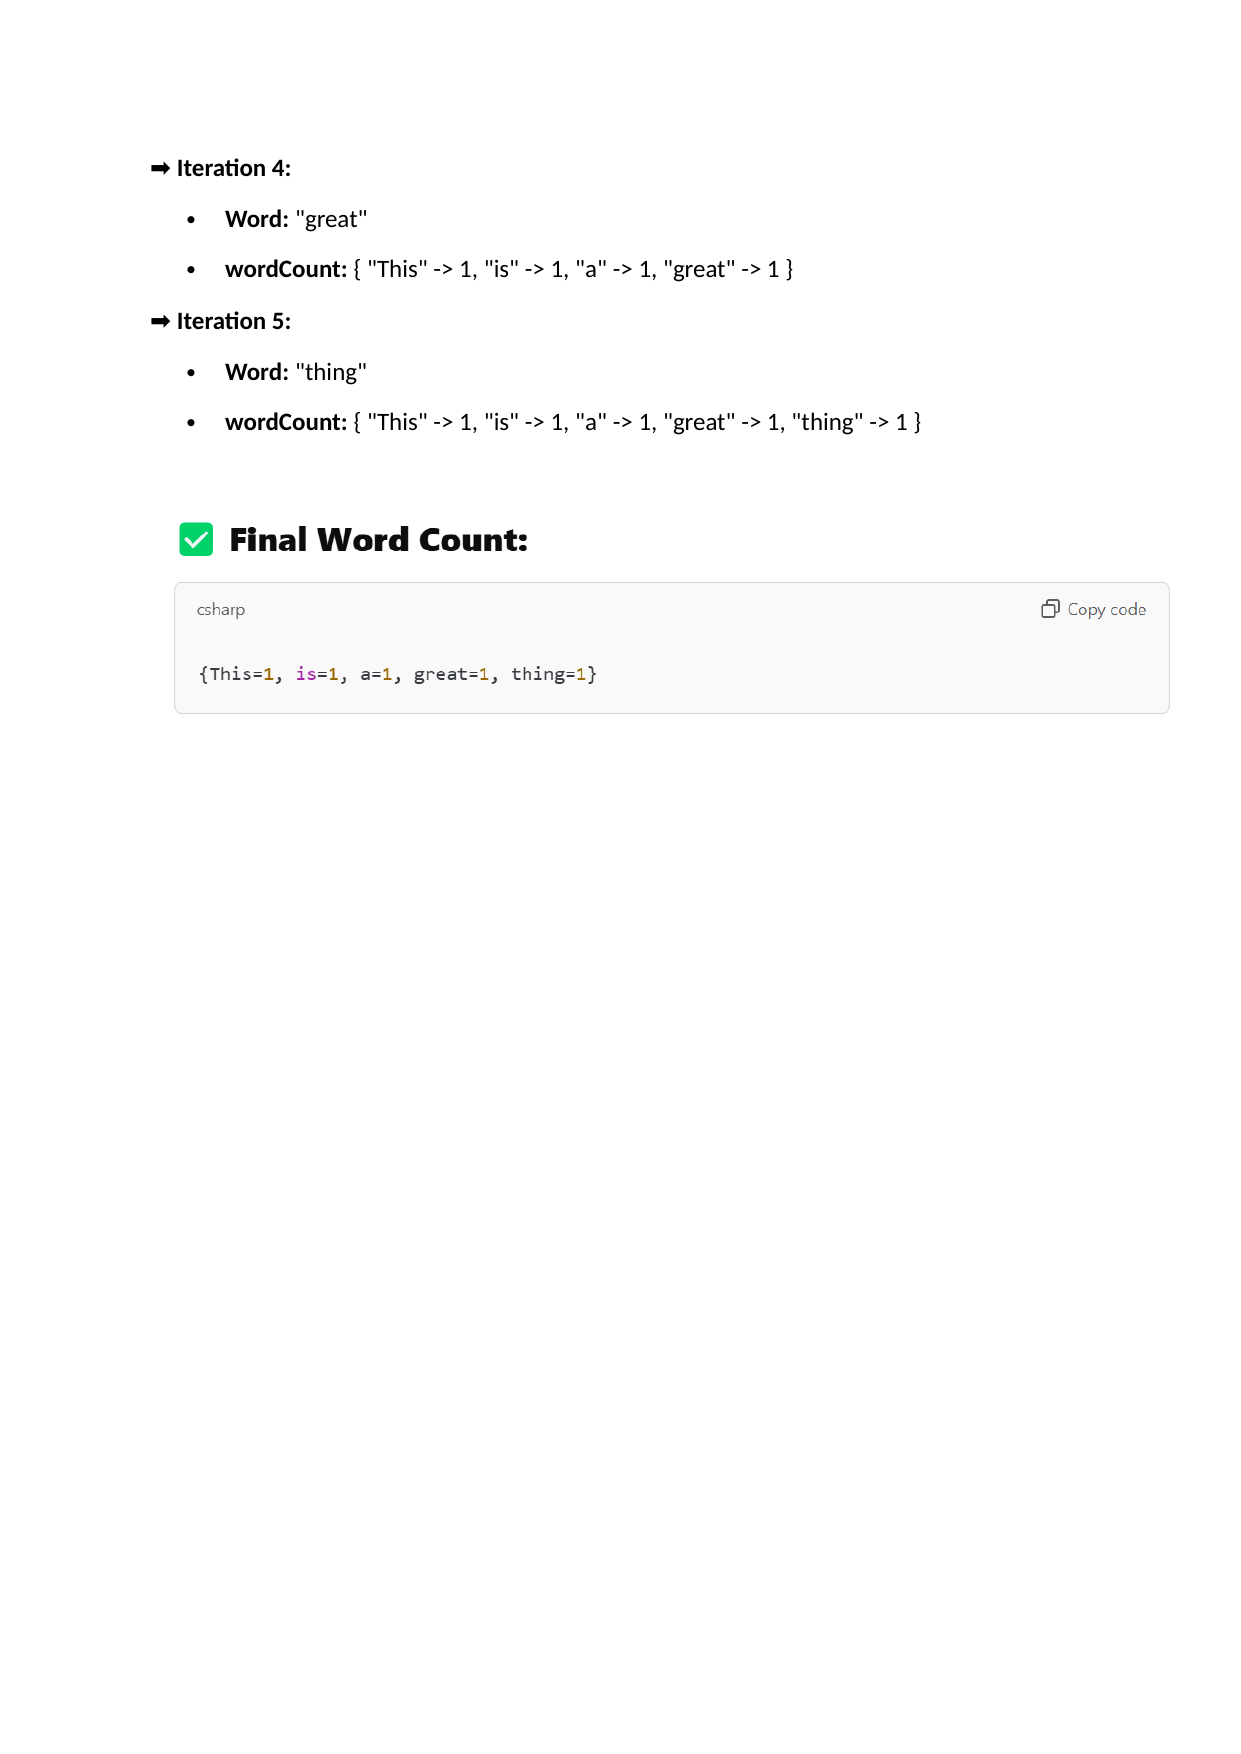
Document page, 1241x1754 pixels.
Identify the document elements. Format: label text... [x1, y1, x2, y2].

list Word: "great" [187, 203, 1090, 234]
text ➡️ Iteration 5: [150, 303, 1090, 337]
picture [150, 504, 1195, 764]
list Word: "thing" [187, 356, 1090, 387]
list wordCount: { "This" -> 1, "is" -> 1, "a" -> 1, "great" -> 1 } [187, 253, 1090, 283]
list wordCount: { "This" -> 1, "is" -> 1, "a" -> 1, "great" -> 1, "thing" -> 1 } [187, 406, 1090, 436]
text ➡️ Iteration 4: [150, 150, 1090, 184]
